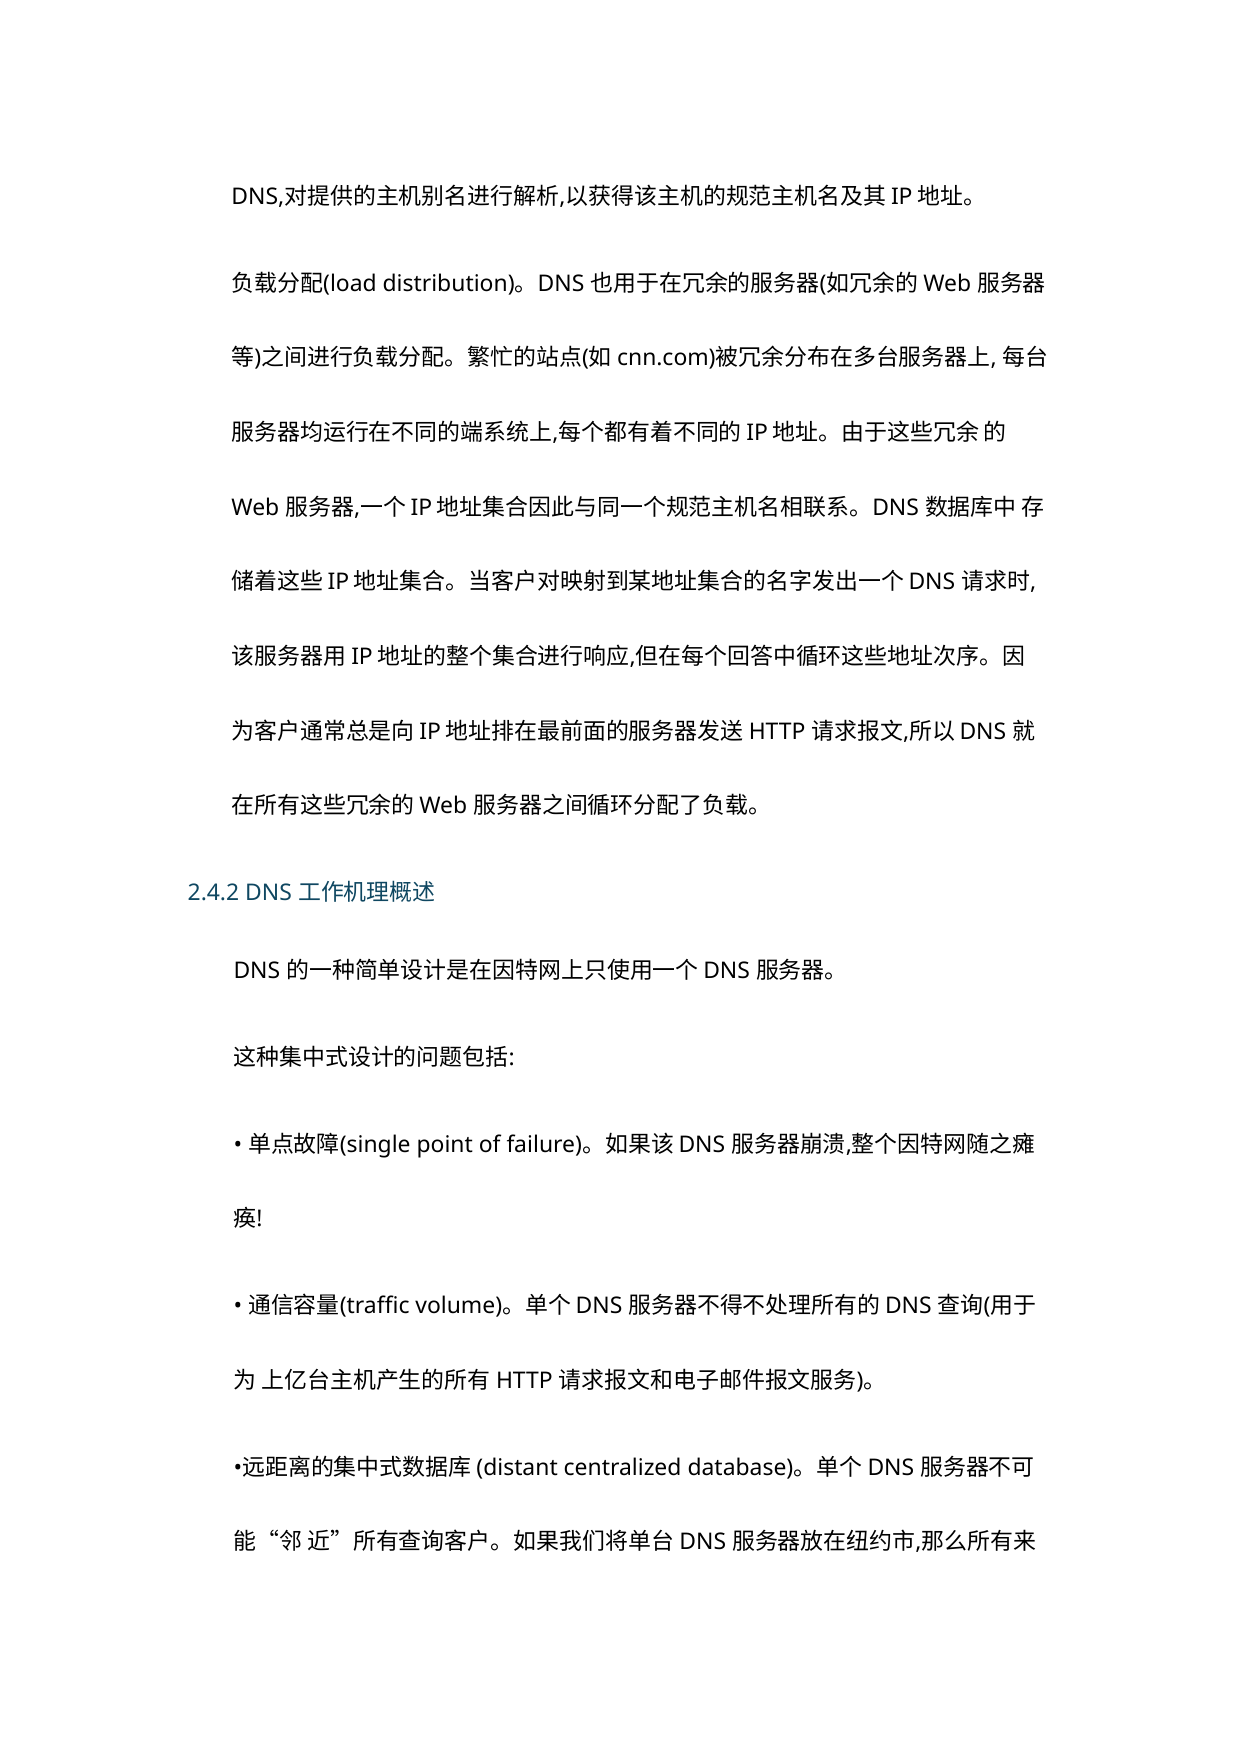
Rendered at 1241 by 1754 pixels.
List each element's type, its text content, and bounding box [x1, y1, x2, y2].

text • 单点故障(single point of failure)。如果该DNS 服务器崩溃,整个因特网随之瘫痪! [233, 1110, 1053, 1249]
text DNS 的一种简单设计是在因特网上只使用一个DNS 服务器。 [233, 936, 1053, 1001]
text 负载分配(load distribution)。DNS 也用于在冗余的服务器(如冗余的 Web 服务器 等)之间进行负载分配。繁忙的站点(如 cnn.com)被冗余分布在多台服务器上, 每台服务器均运行在不同的端系统上,每个都有着不同的IP地址。由于这些冗余 的Web 服务器,一个IP地址集合因此与同一个规范主机名相联系。DNS 数据库中 存储着这些IP地址集合。当客户对映射到某地址集合的名字发出一个DNS 请求时, 该服务器用 IP地址的整个集合进行响应,但在每个回答中循环这些地址次序。因 为客户通常总是向IP地址排在最前面的服务器发送 HTTP 请求报文,所以DNS 就在所有这些冗余的Web 服务器之间循环分配了负载。 [231, 249, 1053, 836]
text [231, 162, 1053, 227]
text 这种集中式设计的问题包括: [233, 1023, 1053, 1088]
subtitle 2.4.2 DNS 工作机理概述 [187, 858, 1053, 923]
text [233, 1432, 1053, 1572]
text • 通信容量(traffic volume)。单个DNS 服务器不得不处理所有的DNS 查询(用于为 上亿台主机产生的所有 HTTP 请求报文和电子邮件报文服务)。 [233, 1271, 1053, 1411]
